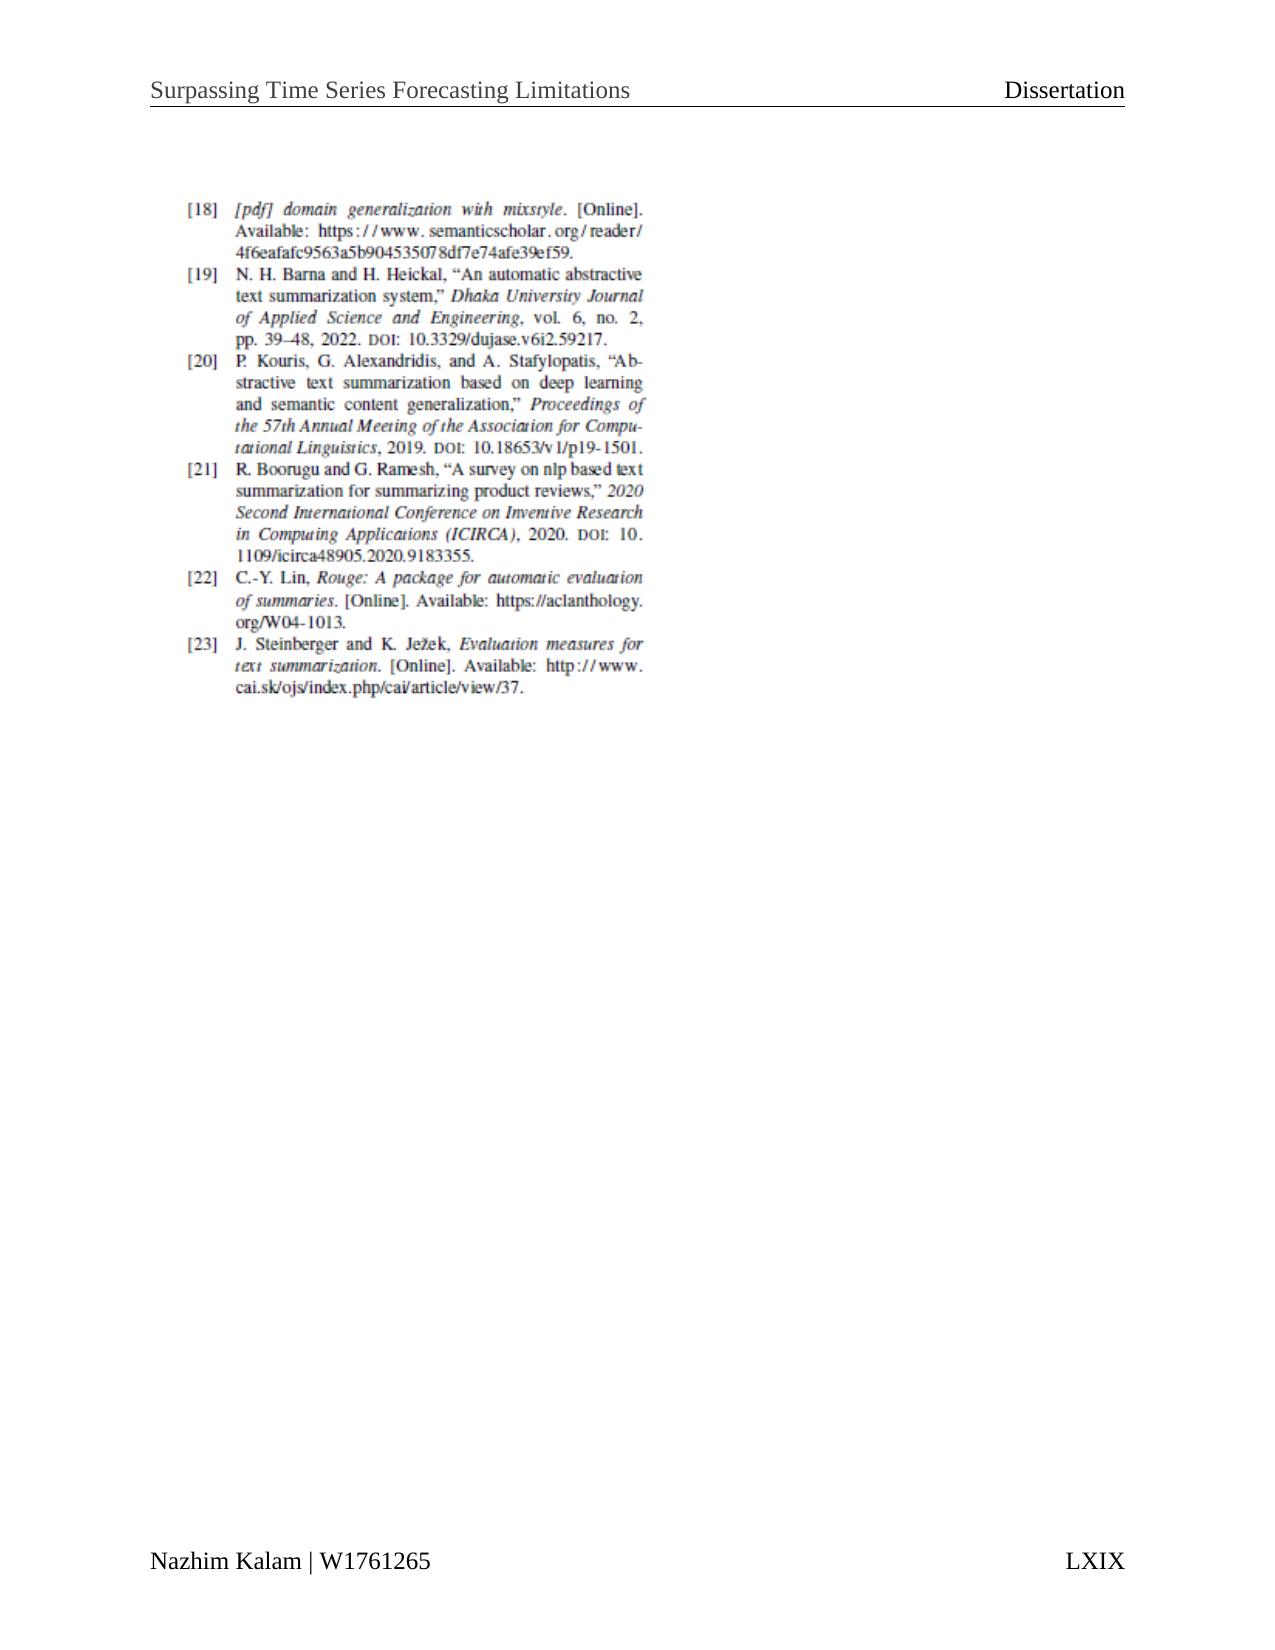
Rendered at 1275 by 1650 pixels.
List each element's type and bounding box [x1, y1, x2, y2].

picture [150, 150, 1125, 1399]
